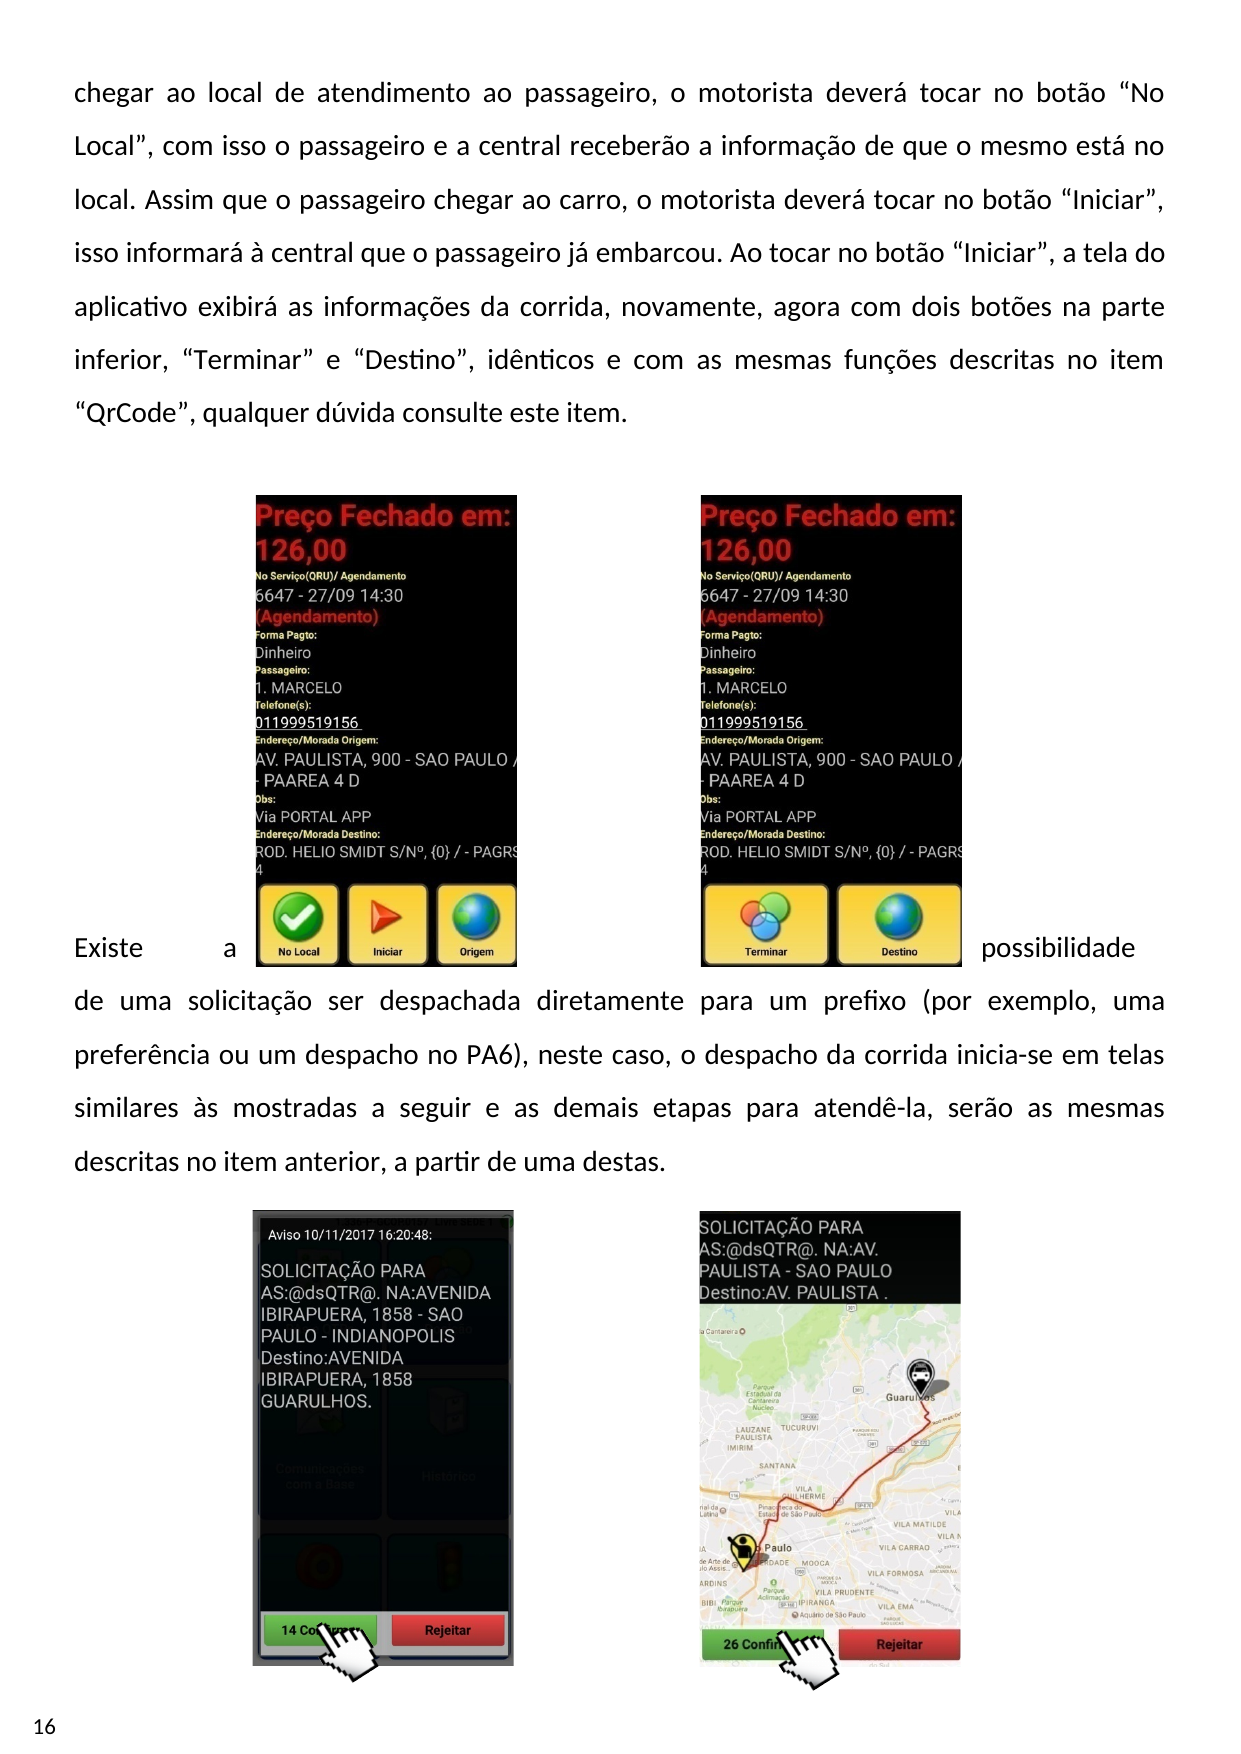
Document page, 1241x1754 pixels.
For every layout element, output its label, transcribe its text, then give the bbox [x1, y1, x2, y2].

picture [628, 95, 962, 963]
picture [54, 449, 607, 963]
